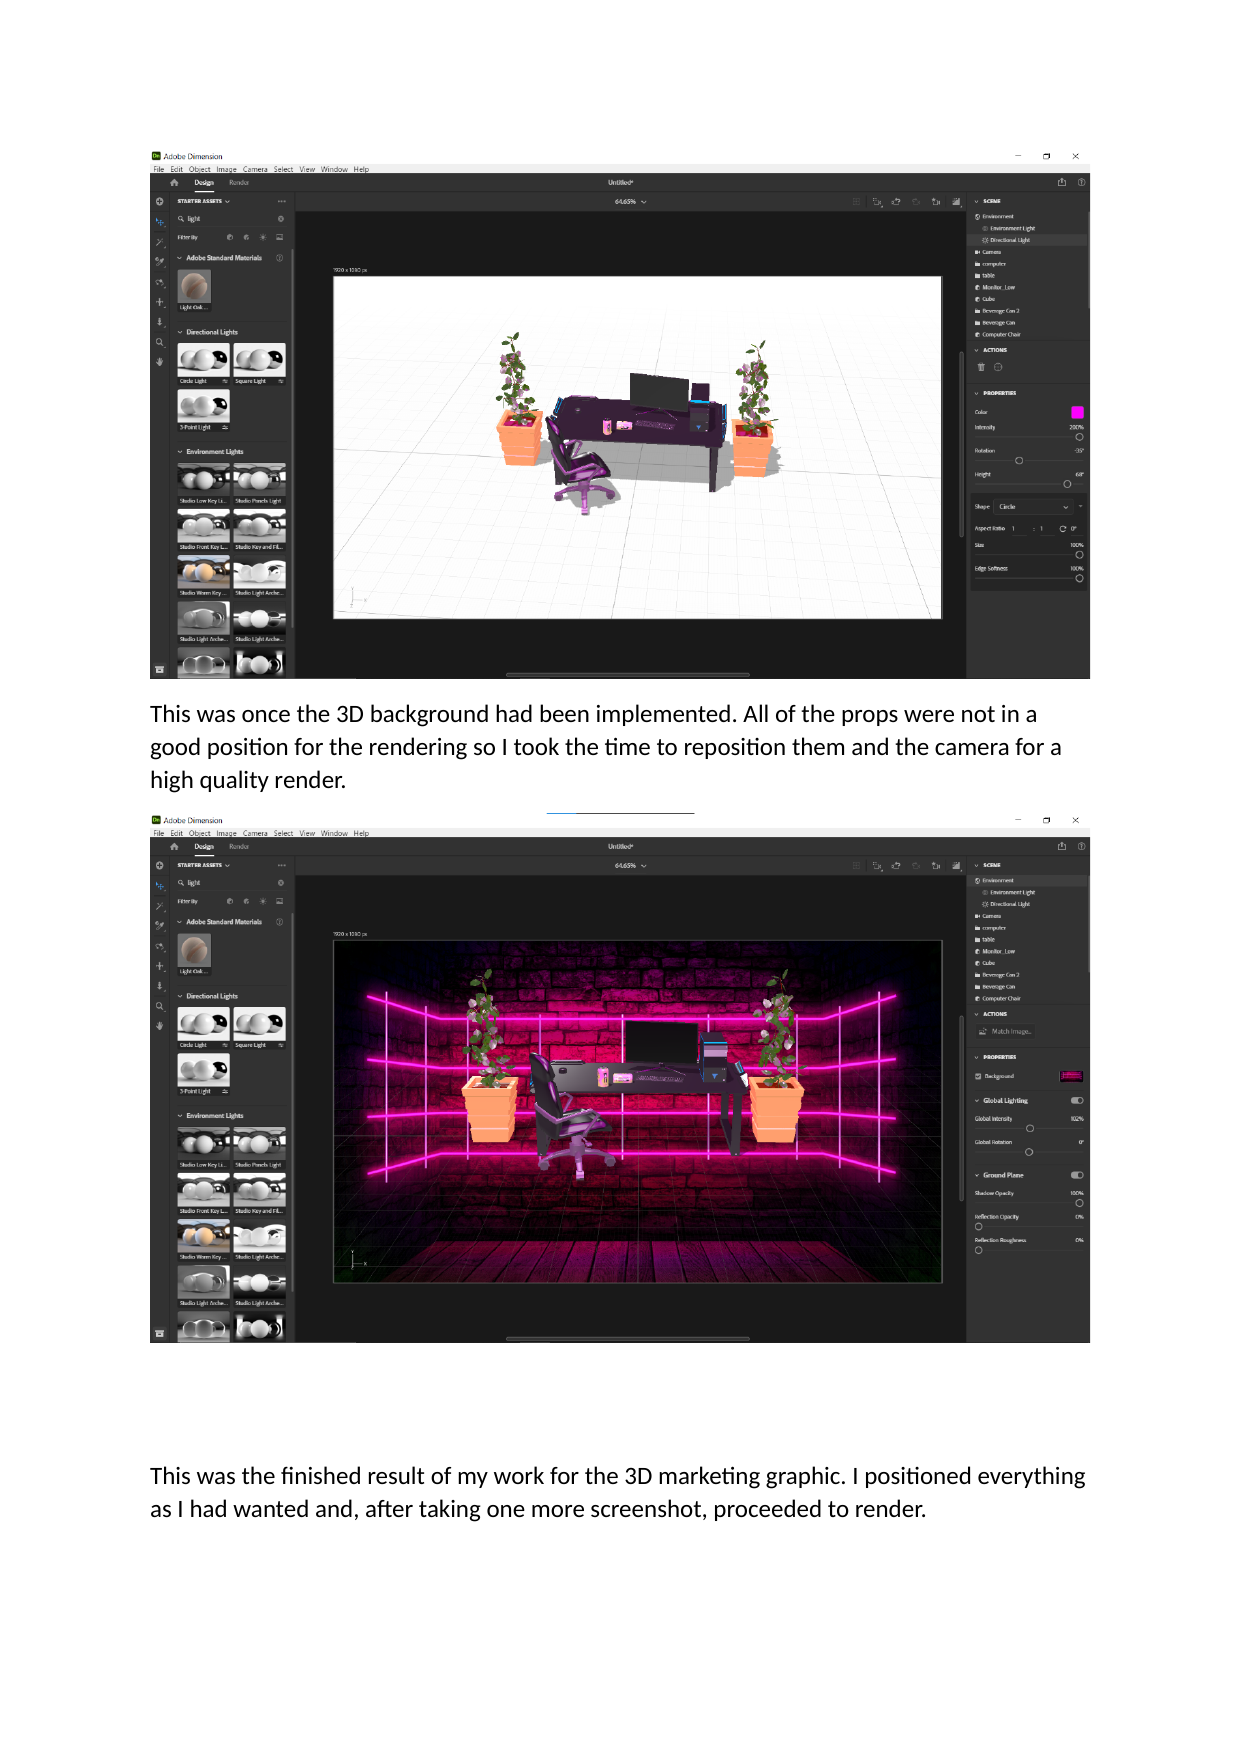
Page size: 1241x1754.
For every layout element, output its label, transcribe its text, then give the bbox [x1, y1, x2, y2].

text This was once the 3D background had been implemented. All of the props were not in a good position for the rendering so I took the time to reposition them and the camera for a high quality render. [150, 698, 1090, 794]
text This was the finished result of my work for the 3D marketing graphic. I positioned everything as I had wanted and, after taking one more screenshot, proceeded to render. [150, 1460, 1090, 1524]
picture [150, 150, 1091, 679]
picture [150, 813, 1091, 1343]
